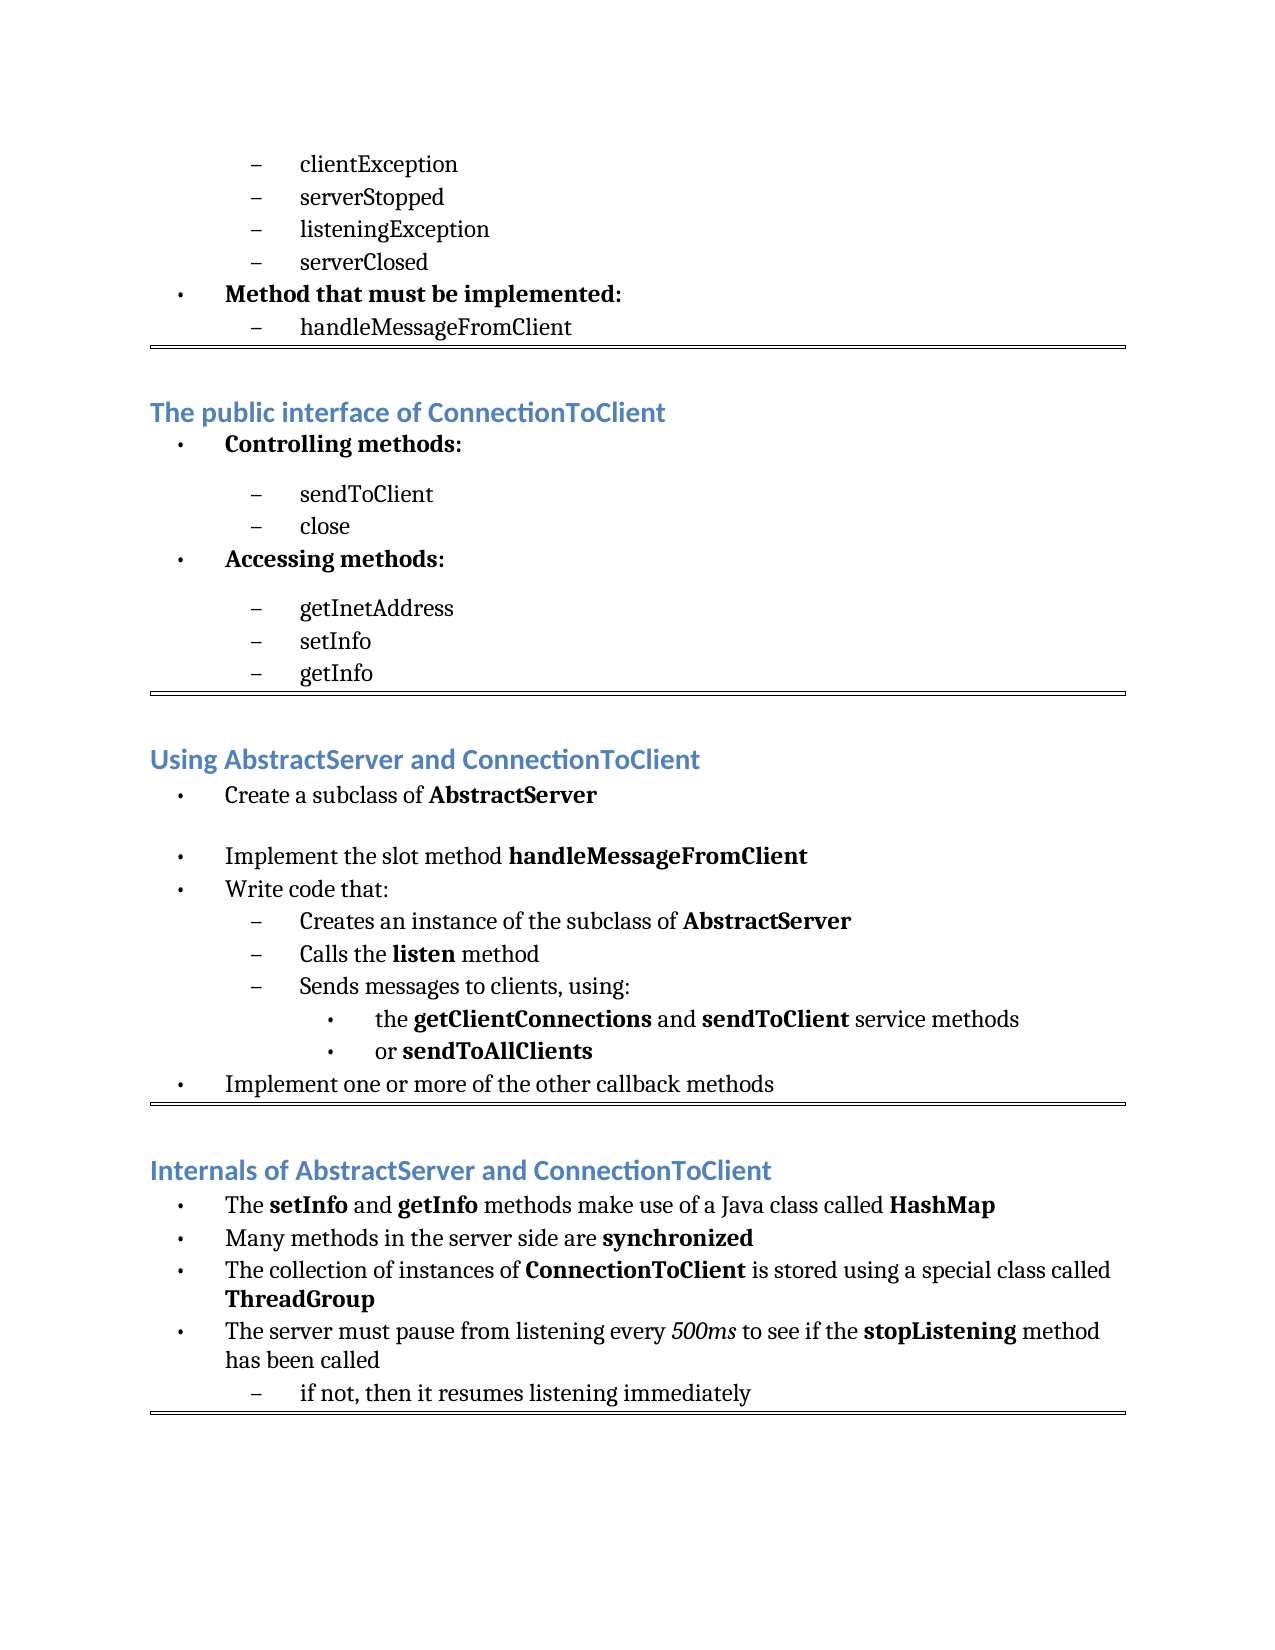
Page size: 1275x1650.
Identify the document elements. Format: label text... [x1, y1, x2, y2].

list getInetAddress [250, 594, 1125, 623]
list getInfo [250, 659, 1125, 688]
list serverStopped [250, 182, 1125, 211]
list Sends messages to clients, using: [250, 972, 1125, 1001]
list The server must pause from listening every 500ms to see if the stopListening method has been called [175, 1317, 1125, 1375]
list the getClientConnections and sendToClient service methods [325, 1004, 1125, 1033]
list close [250, 512, 1125, 541]
list Create a subclass of AbstractServer [175, 781, 1125, 838]
list serverClosed [250, 247, 1125, 276]
list The collection of instances of ConnectionToClient is stored using a special class called ThreadGroup [175, 1256, 1125, 1313]
list handleMessageFromClient [250, 312, 1125, 341]
list if not, then it resumes listening immediately [250, 1378, 1125, 1407]
list Calls the listen method [250, 939, 1125, 968]
list Creates an instance of the subclass of AbstractServer [250, 907, 1125, 936]
subtitle The public interface of ConnectionToClient [150, 394, 1125, 430]
list Many methods in the server side are synchronized [175, 1223, 1125, 1252]
list Accessing methods: [175, 545, 1125, 573]
list The setInfo and getInfo methods make use of a Java class called HashMap [175, 1191, 1125, 1220]
subtitle Internals of AbstractServer and ConnectionToClient [150, 1152, 1125, 1187]
list listeningException [250, 215, 1125, 244]
list Controlling methods: [175, 430, 1125, 459]
list Implement the slot method handleMessageFromClient [175, 842, 1125, 871]
list sendToClient [250, 480, 1125, 508]
list clientException [250, 150, 1125, 179]
list or sendToAllClients [325, 1037, 1125, 1066]
subtitle Using AbstractServer and ConnectionToClient [150, 741, 1125, 777]
list Method that must be implemented: [175, 280, 1125, 309]
list setInfo [250, 627, 1125, 656]
list Implement one or more of the other callback methods [175, 1069, 1125, 1098]
list Write code that: [175, 874, 1125, 903]
